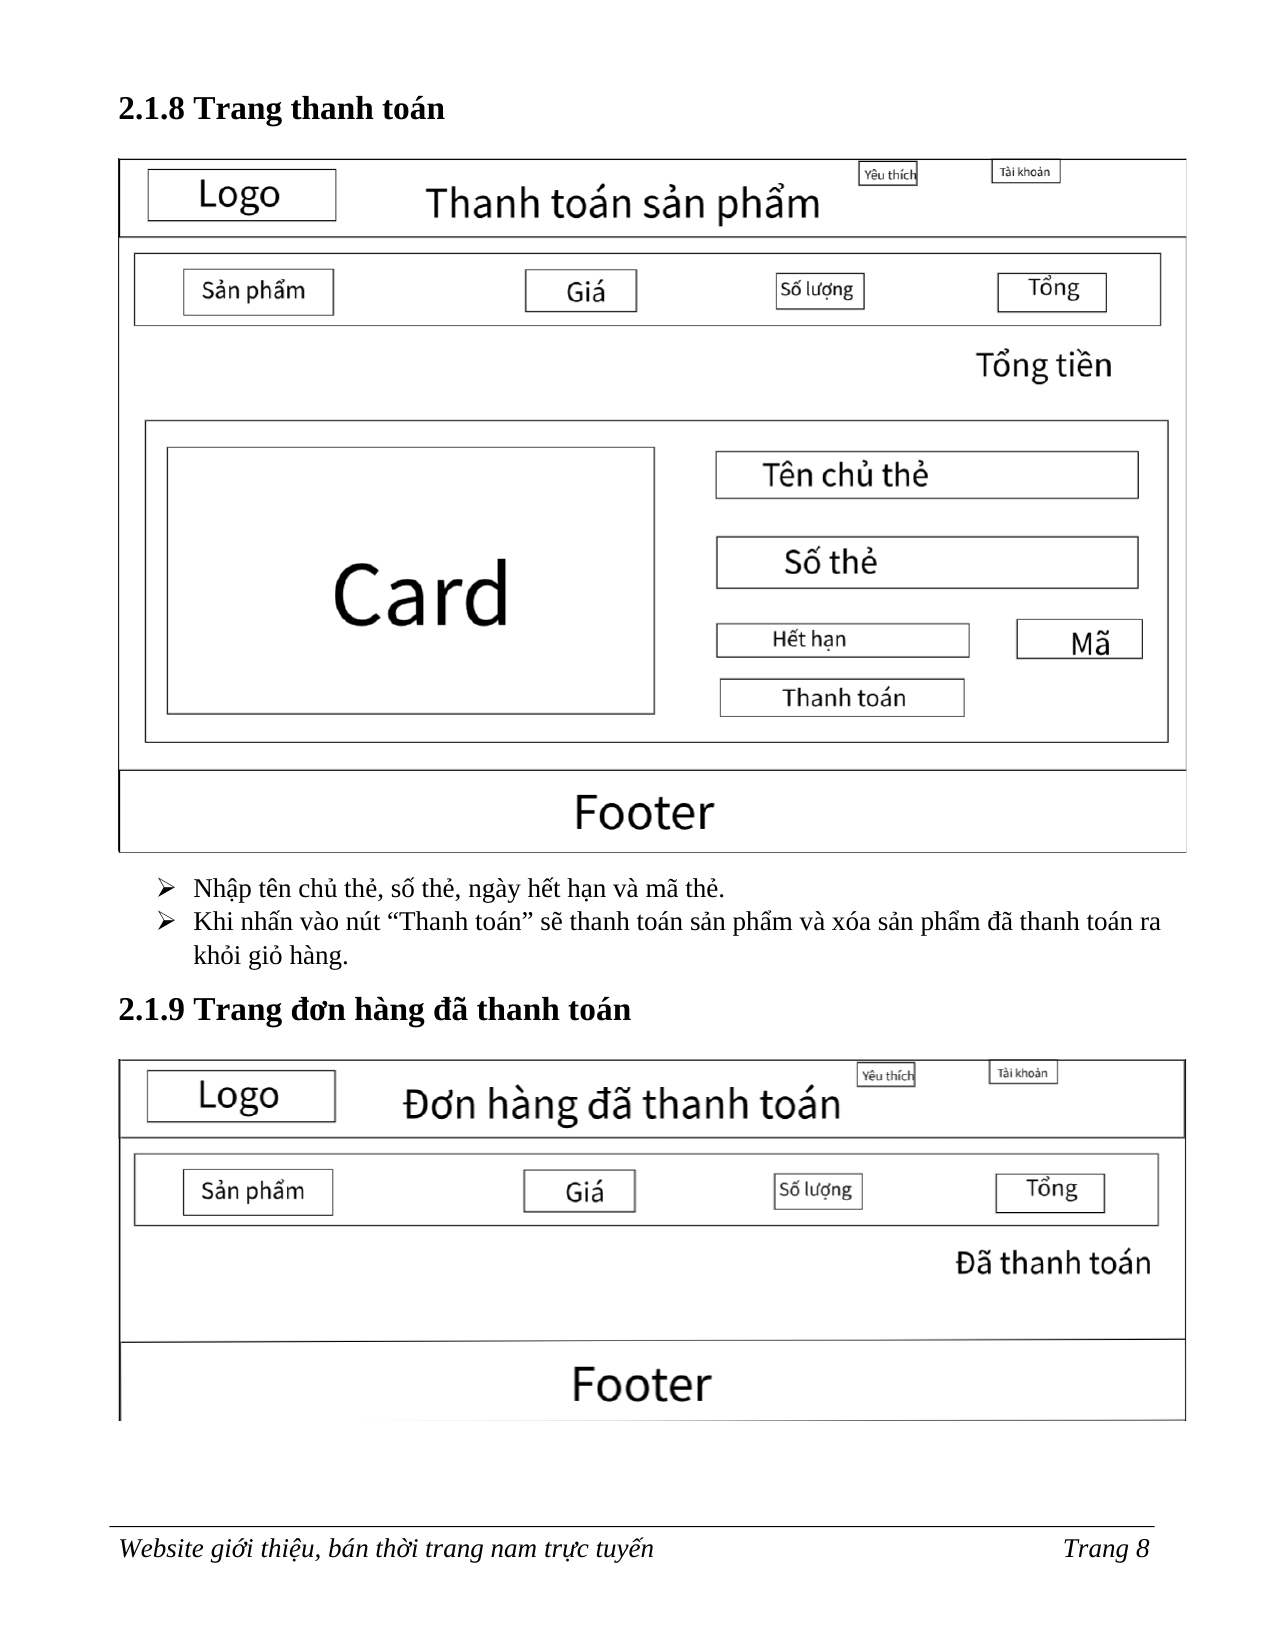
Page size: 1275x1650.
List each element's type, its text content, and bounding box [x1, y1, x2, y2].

list Nhập tên chủ thẻ, số thẻ, ngày hết hạn và mã thẻ. [156, 872, 1186, 903]
subtitle Trang đơn hàng đã thanh toán [118, 989, 1186, 1028]
picture [118, 1059, 1187, 1421]
list Khi nhấn vào nút “Thanh toán” sẽ thanh toán sản phẩm và xóa sản phẩm đã thanh toán ra khỏi giỏ hàng. [156, 906, 1186, 970]
picture [118, 158, 1187, 853]
subtitle Trang thanh toán [118, 89, 1186, 127]
